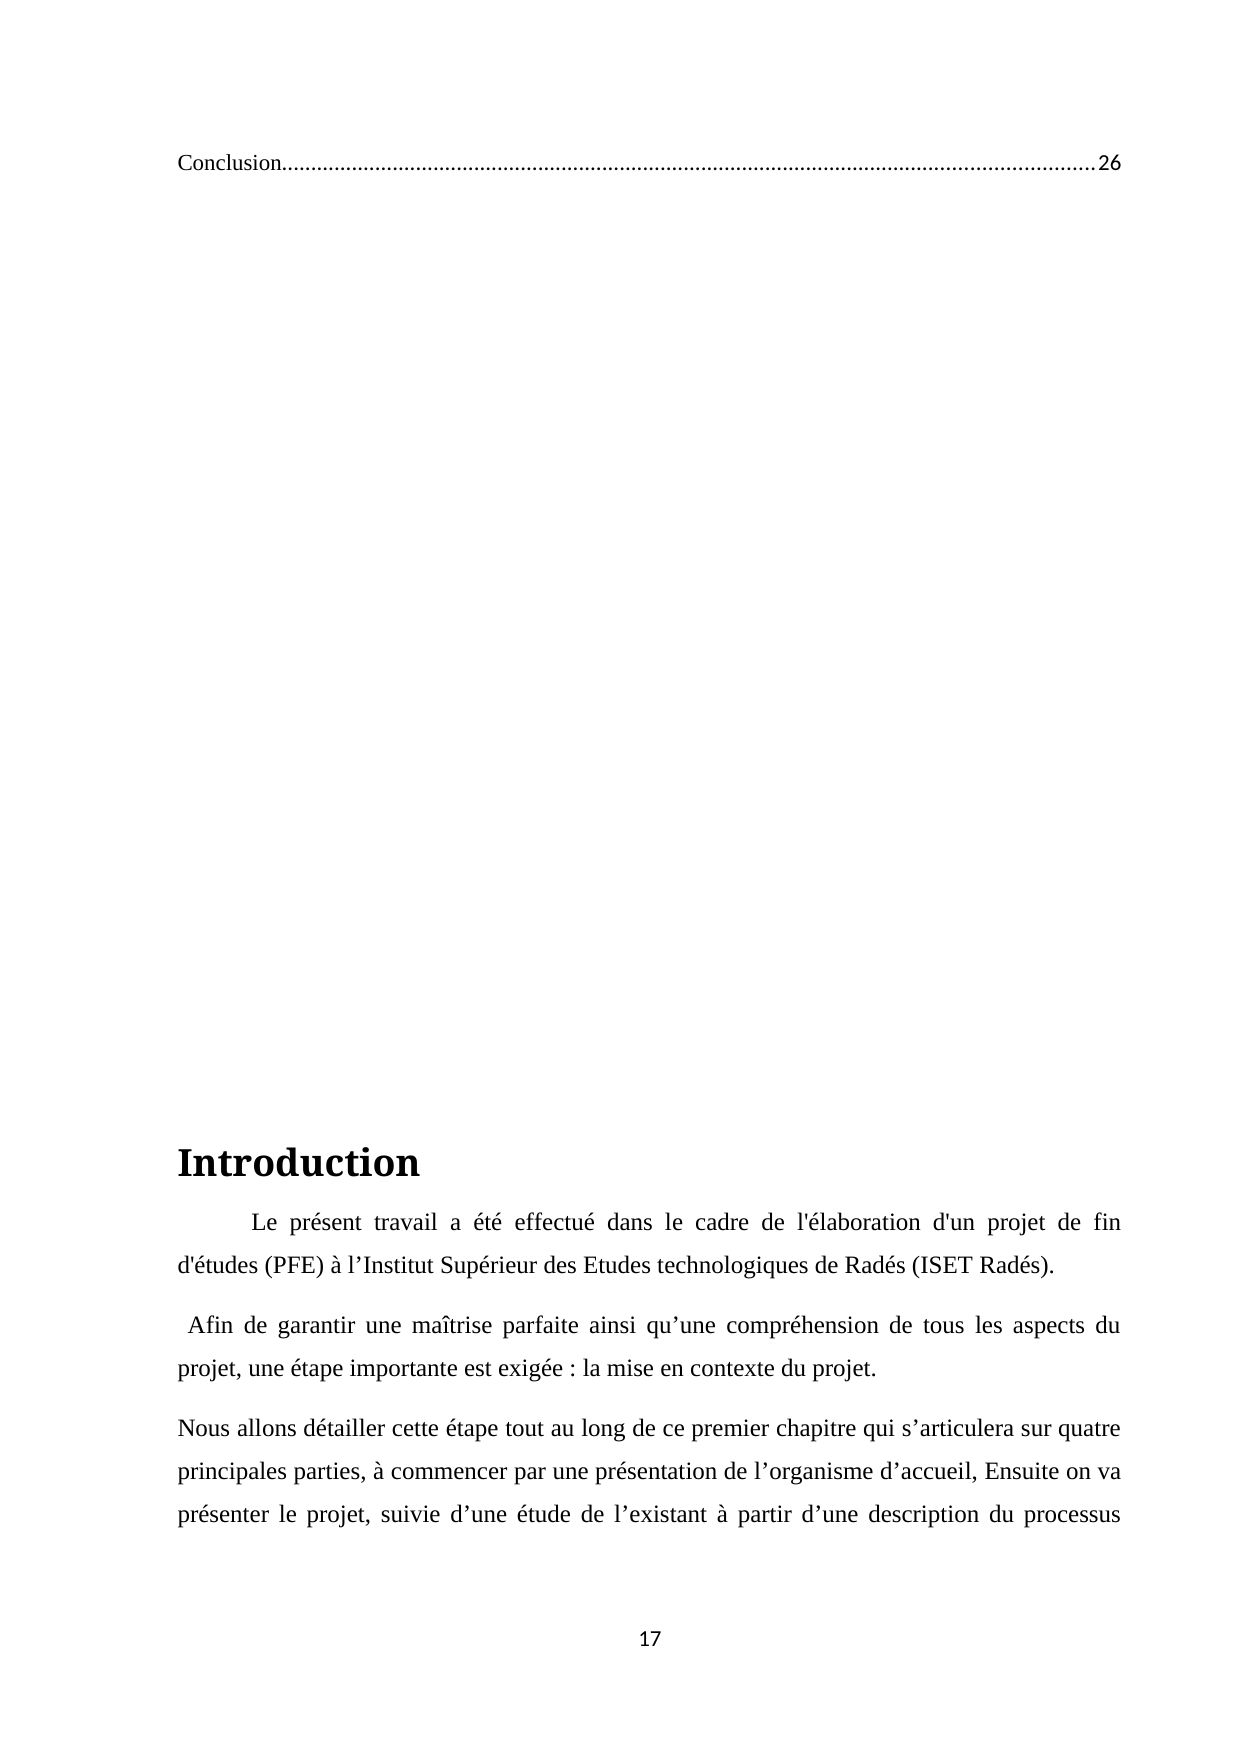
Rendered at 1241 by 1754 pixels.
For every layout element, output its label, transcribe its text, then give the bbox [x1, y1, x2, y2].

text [177, 1413, 1122, 1528]
text Le présent travail a été effectué dans le cadre de l'élaboration d'un projet de fin d'études (PFE) à l’Institut Supérieur des Etudes technologiques de Radés (ISET Radés). [177, 1207, 1122, 1279]
subtitle Introduction [177, 1136, 1122, 1187]
text Afin de garantir une maîtrise parfaite ainsi qu’une compréhension de tous les aspects du projet, une étape importante est exigée : la mise en contexte du projet. [177, 1310, 1122, 1382]
